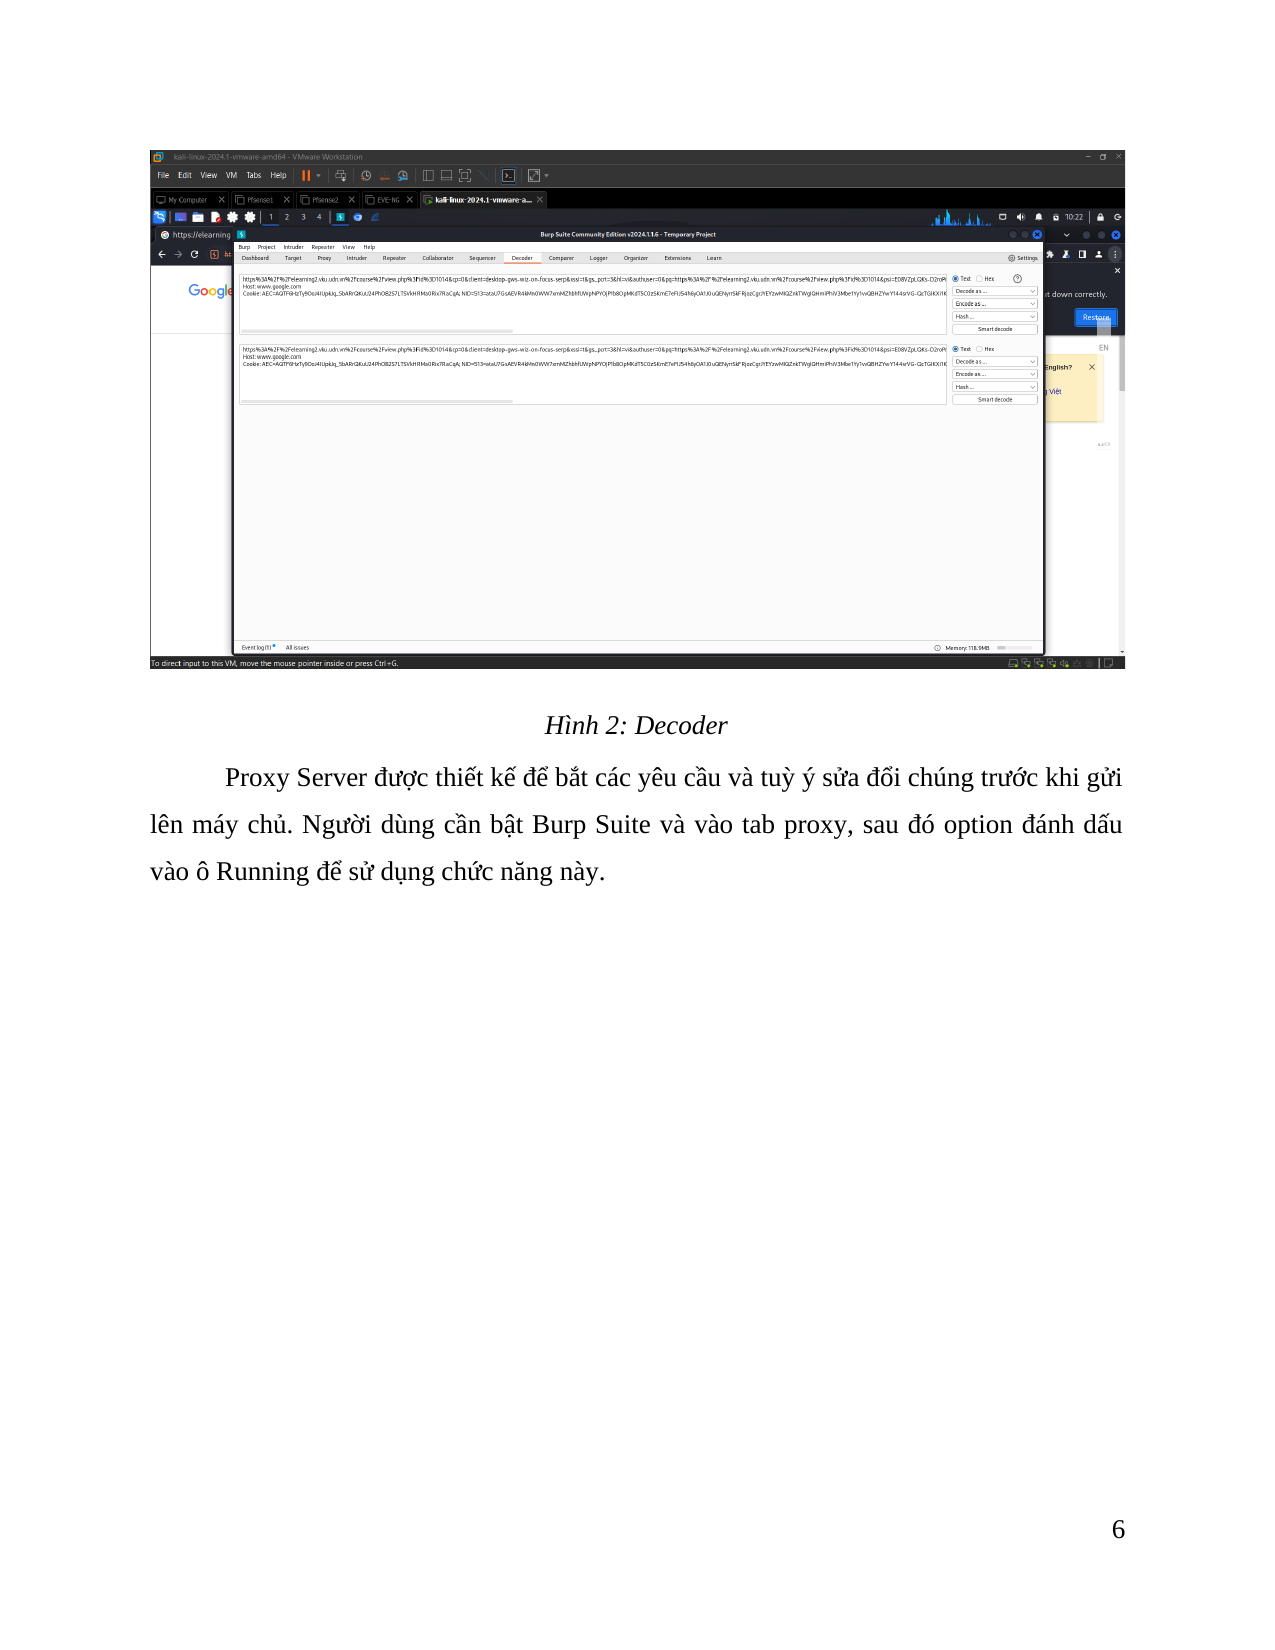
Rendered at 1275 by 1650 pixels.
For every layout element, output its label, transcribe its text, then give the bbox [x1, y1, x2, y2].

picture [150, 150, 1125, 669]
text Hình 2: Decoder [150, 709, 1125, 740]
text Proxy Server được thiết kế để bắt các yêu cầu và tuỳ ý sửa đổi chúng trước khi gửi lên máy chủ. Người dùng cần bật Burp Suite và vào tab proxy, sau đó option đánh dấu vào ô Running để sử dụng chức năng này. [150, 761, 1125, 886]
